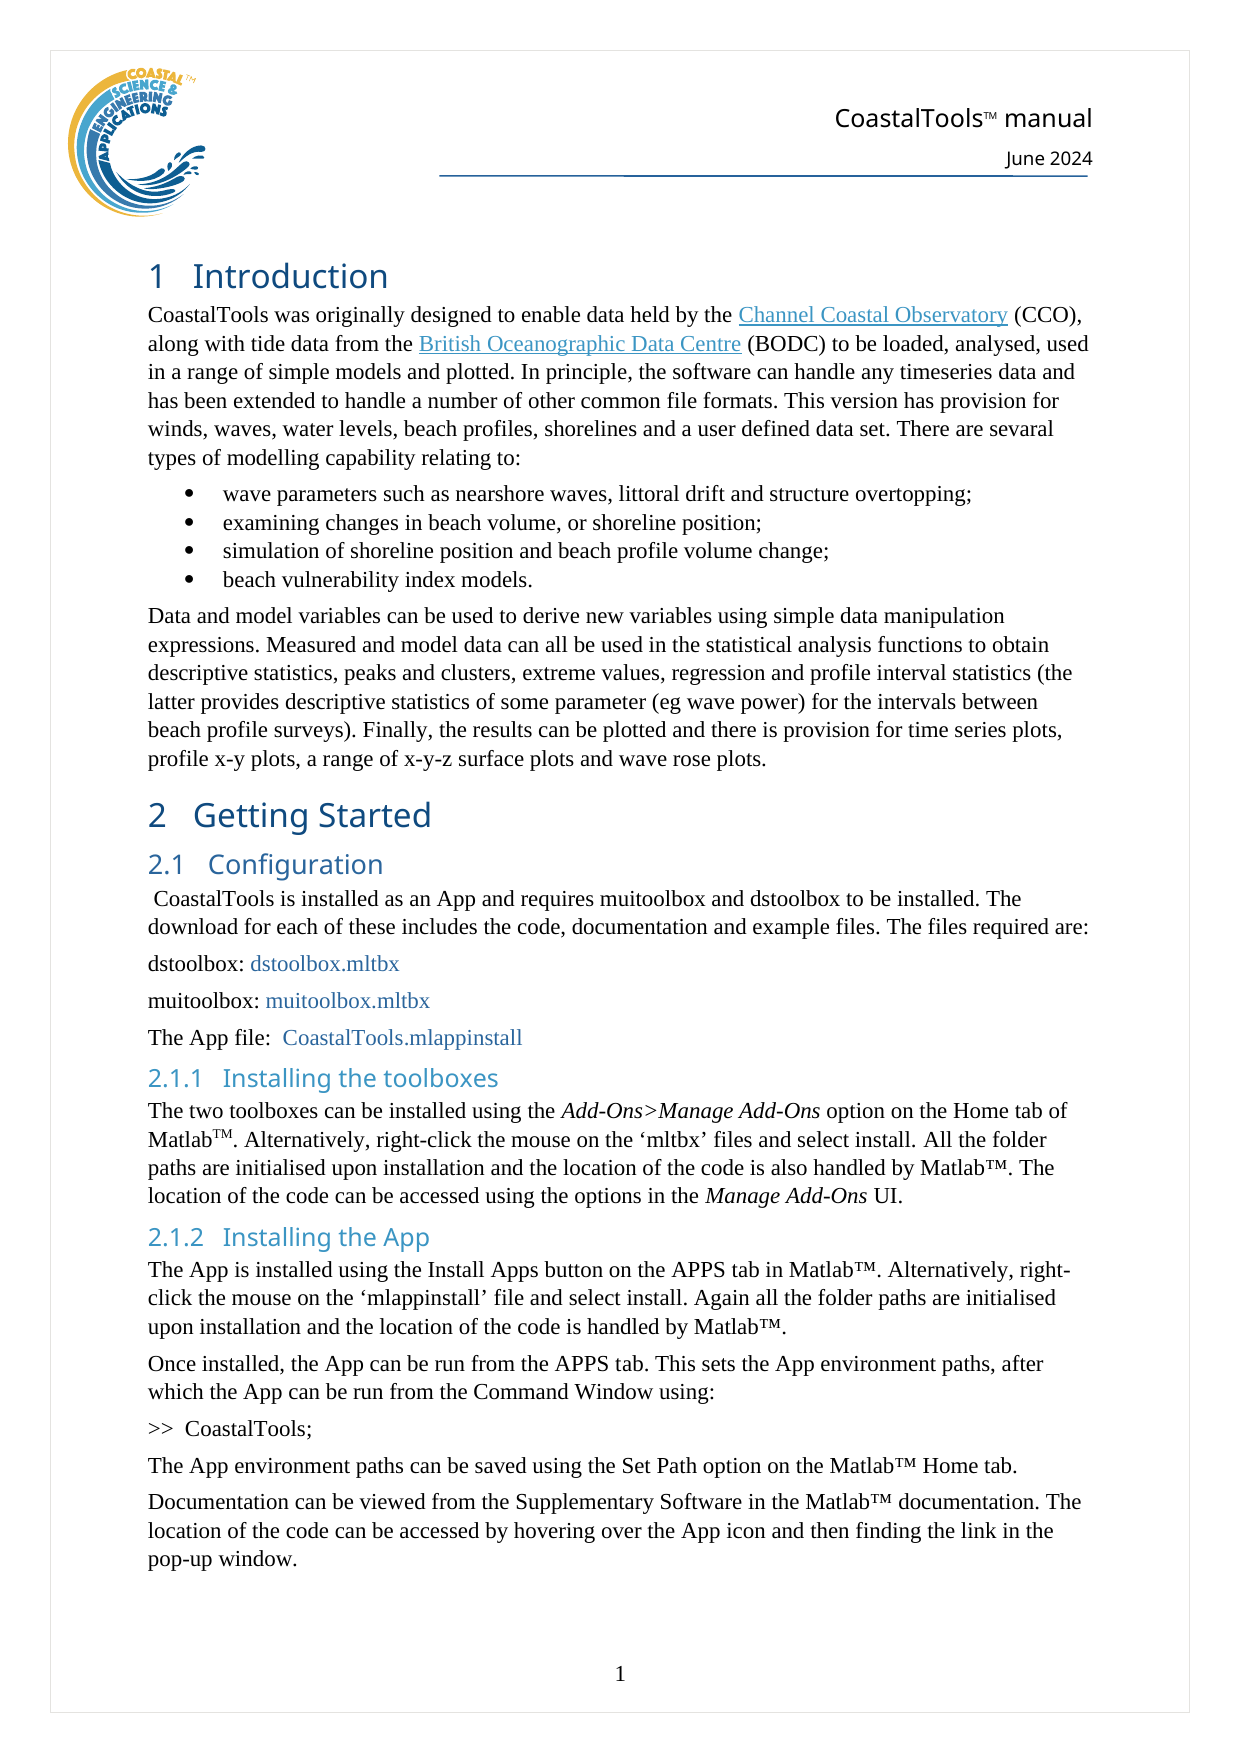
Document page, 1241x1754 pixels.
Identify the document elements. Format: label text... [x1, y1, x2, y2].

list examining changes in beach volume, or shoreline position; [185, 509, 1093, 535]
subtitle Configuration [148, 845, 1093, 882]
text CoastalTools was originally designed to enable data held by the Channel Coastal Observatory (CCO), along with tide data from the British Oceanographic Data Centre (BODC) to be loaded, analysed, used in a range of simple models and plotted. In principle, the software can handle any timeseries data and has been extended to handle a number of other common file formats. This version has provision for winds, waves, water levels, beach profiles, shorelines and a user defined data set. There are sevaral types of modelling capability relating to: [148, 302, 1093, 470]
text dstoolbox: dstoolbox.mltbx [148, 950, 1093, 976]
text Data and model variables can be used to derive new variables using simple data manipulation expressions. Measured and model data can all be used in the statistical analysis functions to obtain descriptive statistics, peaks and clusters, extreme values, regression and profile interval statistics (the latter provides descriptive statistics of some parameter (eg wave power) for the intervals between beach profile surveys). Finally, the results can be plotted and there is provision for time series plots, profile x-y plots, a range of x-y-z surface plots and wave rose plots. [148, 603, 1093, 771]
text The App file: CoastalTools.mlappinstall [148, 1024, 1093, 1050]
subtitle Installing the toolboxes [148, 1060, 1093, 1094]
text Documentation can be viewed from the Supplementary Software in the Matlab™ documentation. The location of the code can be accessed by hovering over the App icon and then finding the link in the pop-up window. [148, 1488, 1093, 1572]
text muitoolbox: muitoolbox.mltbx [148, 987, 1093, 1013]
subtitle Installing the App [148, 1219, 1093, 1253]
text The App is installed using the Install Apps button on the APPS tab in Matlab™. Alternatively, right-click the mouse on the ‘mlappinstall’ file and select install. Again all the folder paths are initialised upon installation and the location of the code is handled by Matlab™. [148, 1256, 1093, 1339]
text The App environment paths can be saved using the Set Path option on the Matlab™ Home tab. [148, 1452, 1093, 1478]
list wave parameters such as nearshore waves, littoral drift and structure overtopping; [185, 481, 1093, 507]
text The two toolboxes can be installed using the Add-Ons>Manage Add-Ons option on the Home tab of MatlabTM. Alternatively, right-click the mouse on the ‘mltbx’ files and select install. All the folder paths are initialised upon installation and the location of the code is also handled by Matlab™. The location of the code can be accessed using the options in the Manage Add-Ons UI. [148, 1097, 1093, 1209]
text >> CoastalTools; [148, 1415, 1093, 1441]
list beach vulnerability index models. [185, 566, 1093, 592]
subtitle Getting Started [148, 792, 1093, 837]
subtitle Introduction [148, 253, 1093, 298]
text Once installed, the App can be run from the APPS tab. This sets the App environment paths, after which the App can be run from the Command Window using: [148, 1350, 1093, 1404]
text CoastalTools is installed as an App and requires muitoolbox and dstoolbox to be installed. The download for each of these includes the code, documentation and example files. The files required are: [148, 885, 1093, 940]
list simulation of shoreline position and beach profile volume change; [185, 537, 1093, 564]
